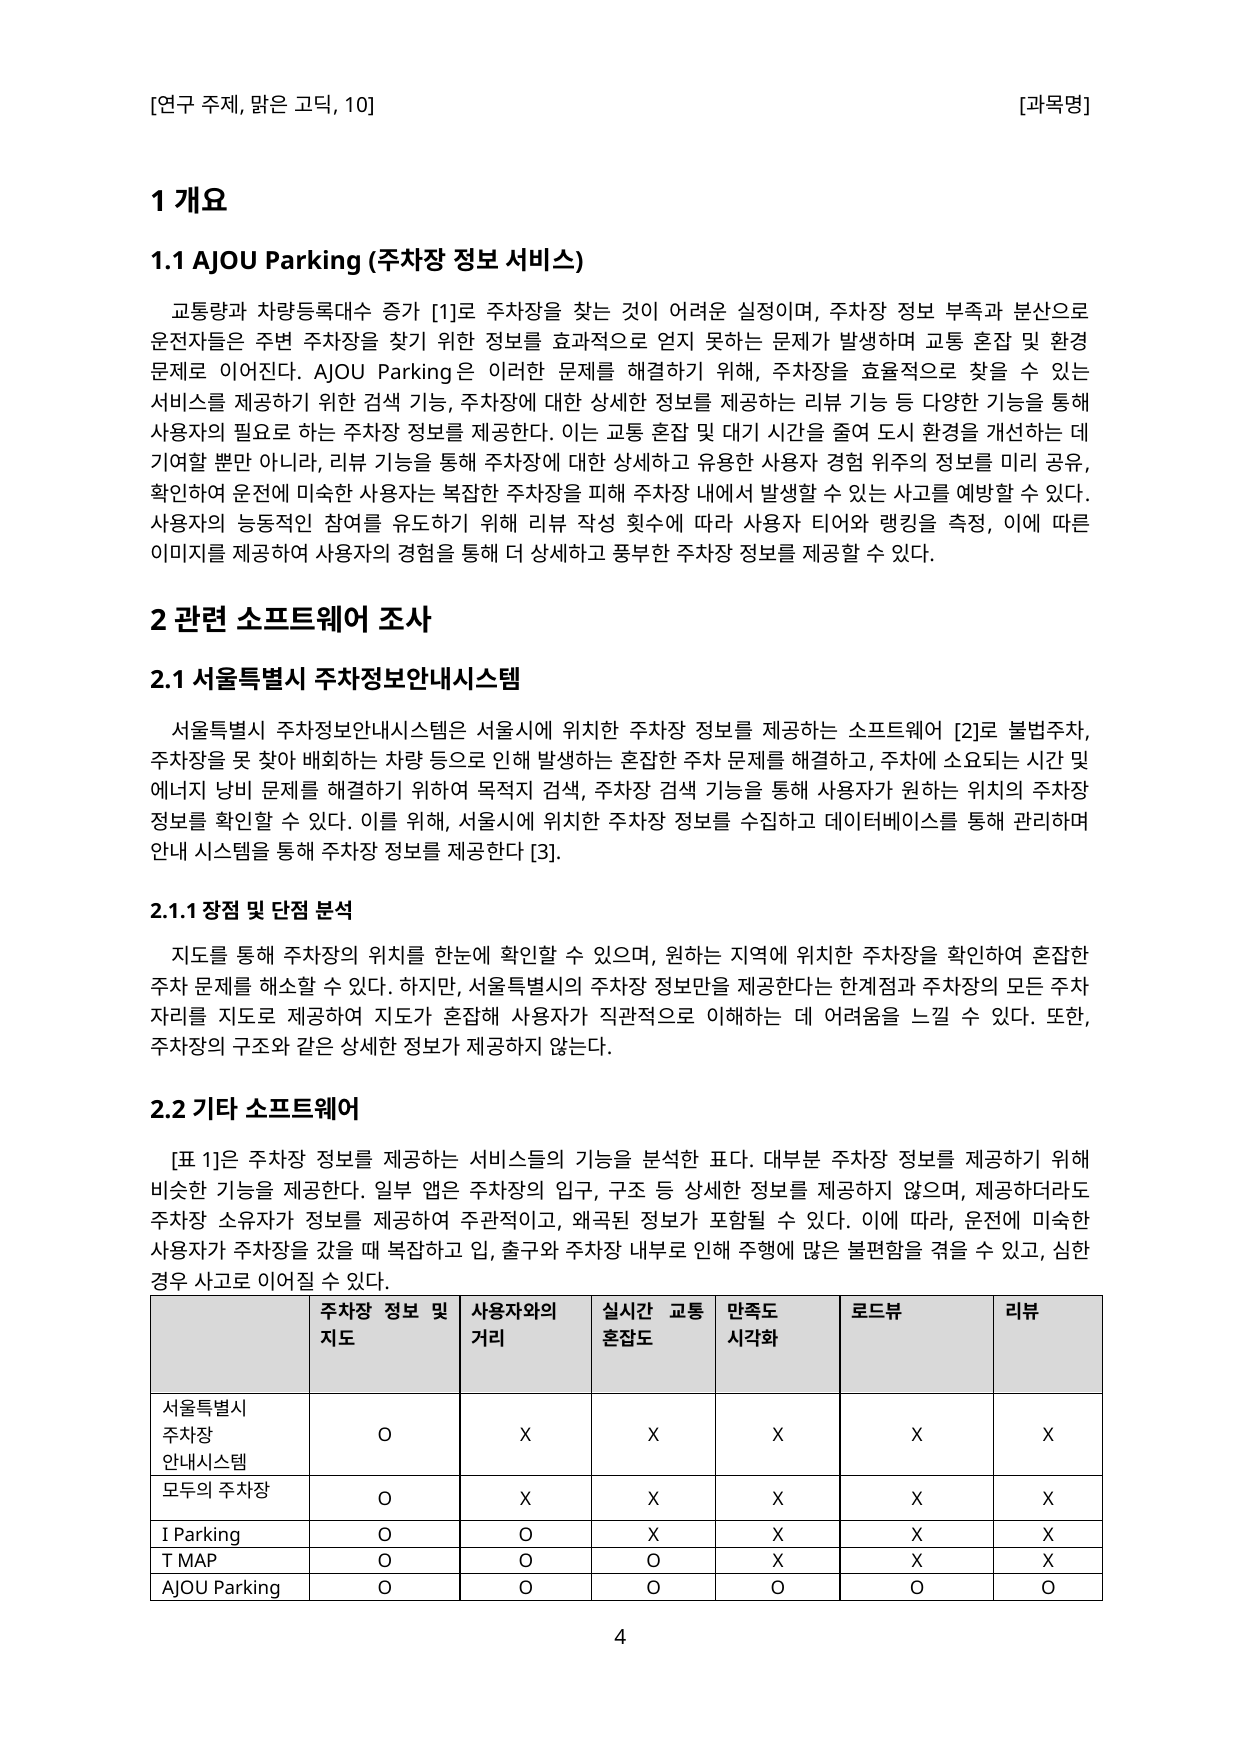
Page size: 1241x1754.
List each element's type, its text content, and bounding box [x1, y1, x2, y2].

table_cell O [310, 1521, 459, 1547]
subtitle 2 관련 소프트웨어 조사 [150, 596, 1090, 639]
table_cell X [994, 1394, 1102, 1475]
subtitle 1.1 AJOU Parking (주차장 정보 서비스) [150, 241, 1090, 277]
subtitle 2.1.1장점 및 단점 분석 [150, 894, 1090, 924]
table_cell X [716, 1476, 839, 1520]
table_header 만족도 시각화 [716, 1296, 839, 1392]
table_cell O [461, 1574, 591, 1600]
table_cell X [592, 1394, 715, 1475]
table_cell O [310, 1476, 459, 1520]
table_cell O [461, 1548, 591, 1573]
subtitle 2.2 기타 소프트웨어 [150, 1089, 1090, 1126]
subtitle 1 개요 [150, 177, 1090, 219]
text 서울특별시 주차정보안내시스템은 서울시에 위치한 주차장 정보를 제공하는 소프트웨어 [2]로 불법주차, 주차장을 못 찾아 배회하는 차량 등으로 인해 발생하는 혼잡한 주차 문제를 해결하고, 주차에 소요되는 시간 및 에너지 낭비 문제를 해결하기 위하여 목적지 검색, 주차장 검색 기능을 통해 사용자가 원하는 위치의 주차장 정보를 확인할 수 있다. 이를 위해, 서울시에 위치한 주차장 정보를 수집하고 데이터베이스를 통해 관리하며 안내 시스템을 통해 주차장 정보를 제공한다 [3]. [150, 714, 1090, 866]
table_cell O [592, 1574, 715, 1600]
table_cell X [994, 1521, 1102, 1547]
table_cell X [716, 1394, 839, 1475]
table_cell X [716, 1548, 839, 1573]
table_cell X [841, 1548, 993, 1573]
table_cell O [310, 1394, 459, 1475]
table_header 리뷰 [994, 1296, 1102, 1392]
table_header 로드뷰 [841, 1296, 993, 1392]
table_cell X [841, 1521, 993, 1547]
table_cell T MAP [151, 1548, 309, 1573]
table_cell O [994, 1574, 1102, 1600]
table_cell I Parking [151, 1521, 309, 1547]
text 교통량과 차량등록대수 증가 [1]로 주차장을 찾는 것이 어려운 실정이며, 주차장 정보 부족과 분산으로 운전자들은 주변 주차장을 찾기 위한 정보를 효과적으로 얻지 못하는 문제가 발생하며 교통 혼잡 및 환경 문제로 이어진다. AJOU Parking은 이러한 문제를 해결하기 위해, 주차장을 효율적으로 찾을 수 있는 서비스를 제공하기 위한 검색 기능, 주차장에 대한 상세한 정보를 제공하는 리뷰 기능 등 다양한 기능을 통해 사용자의 필요로 하는 주차장 정보를 제공한다. 이는 교통 혼잡 및 대기 시간을 줄여 도시 환경을 개선하는 데 기여할 뿐만 아니라, 리뷰 기능을 통해 주차장에 대한 상세하고 유용한 사용자 경험 위주의 정보를 미리 공유, 확인하여 운전에 미숙한 사용자는 복잡한 주차장을 피해 주차장 내에서 발생할 수 있는 사고를 예방할 수 있다. 사용자의 능동적인 참여를 유도하기 위해 리뷰 작성 횟수에 따라 사용자 티어와 랭킹을 측정, 이에 따른 이미지를 제공하여 사용자의 경험을 통해 더 상세하고 풍부한 주차장 정보를 제공할 수 있다. [150, 295, 1090, 568]
table_cell X [716, 1521, 839, 1547]
table_cell X [592, 1476, 715, 1520]
table_cell AJOU Parking [151, 1574, 309, 1600]
table_cell O [592, 1548, 715, 1573]
subtitle 2.1 서울특별시 주차정보안내시스템 [150, 660, 1090, 696]
table_cell X [994, 1476, 1102, 1520]
table_cell X [461, 1394, 591, 1475]
table_cell O [310, 1548, 459, 1573]
table_cell O [461, 1521, 591, 1547]
table_cell 서울특별시 주차장 안내시스템 [151, 1394, 309, 1475]
table_header 실시간 교통 혼잡도 [592, 1296, 715, 1392]
text [표1]은 주차장 정보를 제공하는 서비스들의 기능을 분석한 표다. 대부분 주차장 정보를 제공하기 위해 비슷한 기능을 제공한다. 일부 앱은 주차장의 입구, 구조 등 상세한 정보를 제공하지 않으며, 제공하더라도 주차장 소유자가 정보를 제공하여 주관적이고, 왜곡된 정보가 포함될 수 있다. 이에 따라, 운전에 미숙한 사용자가 주차장을 갔을 때 복잡하고 입, 출구와 주차장 내부로 인해 주행에 많은 불편함을 겪을 수 있고, 심한 경우 사고로 이어질 수 있다. [150, 1144, 1090, 1295]
table_cell X [994, 1548, 1102, 1573]
table_header 사용자와의 거리 [461, 1296, 591, 1392]
text 지도를 통해 주차장의 위치를 한눈에 확인할 수 있으며, 원하는 지역에 위치한 주차장을 확인하여 혼잡한 주차 문제를 해소할 수 있다. 하지만, 서울특별시의 주차장 정보만을 제공한다는 한계점과 주차장의 모든 주차 자리를 지도로 제공하여 지도가 혼잡해 사용자가 직관적으로 이해하는 데 어려움을 느낄 수 있다. 또한, 주차장의 구조와 같은 상세한 정보가 제공하지 않는다. [150, 939, 1090, 1061]
table_cell X [841, 1394, 993, 1475]
table_cell 모두의 주차장 [151, 1476, 309, 1520]
table_cell X [461, 1476, 591, 1520]
table_header 주차장 정보 및 지도 [310, 1296, 459, 1392]
table_cell O [716, 1574, 839, 1600]
table_header [151, 1296, 309, 1392]
table_cell O [310, 1574, 459, 1600]
table_cell O [841, 1574, 993, 1600]
table_cell X [592, 1521, 715, 1547]
table_cell X [841, 1476, 993, 1520]
